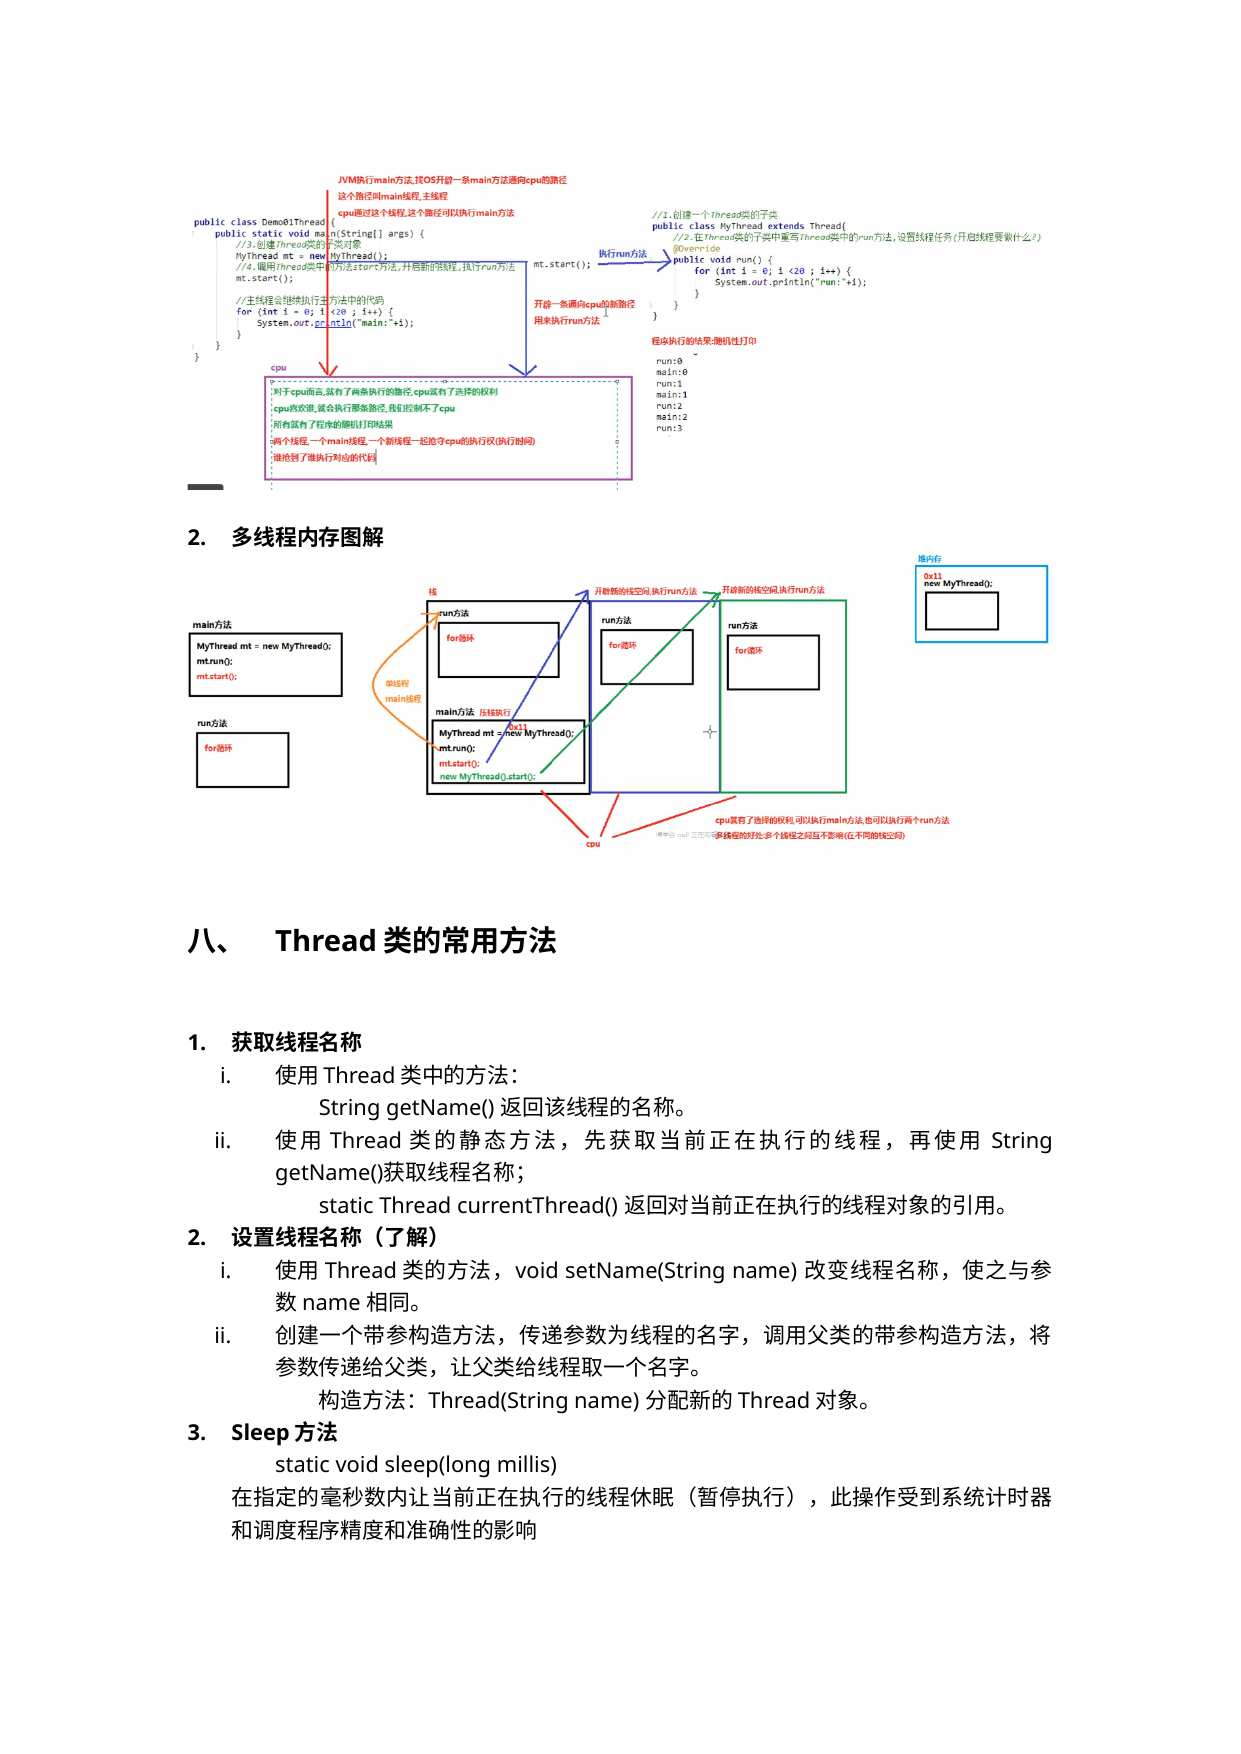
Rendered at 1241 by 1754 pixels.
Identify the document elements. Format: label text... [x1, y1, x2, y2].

list 获取线程名称 [187, 1025, 1053, 1057]
subtitle Thread类的常用方法 [187, 906, 1053, 971]
list static void sleep(long millis) [231, 1447, 1053, 1480]
list 多线程内存图解 [187, 519, 1053, 552]
list 创建一个带参构造方法，传递参数为线程的名字，调用父类的带参构造方法，将参数传递给父类，让父类给线程取一个名字。 [231, 1317, 1053, 1382]
list 构造方法：Thread(String name) 分配新的 Thread 对象。 [275, 1382, 1053, 1415]
list 使用Thread类中的方法： [231, 1057, 1053, 1090]
picture [187, 552, 1053, 867]
list String getName() 返回该线程的名称。 [275, 1090, 1053, 1122]
list Sleep方法 [187, 1415, 1053, 1447]
picture [187, 162, 1053, 490]
list 设置线程名称（了解） [187, 1220, 1053, 1252]
list 使用Thread类的方法，void setName(String name) 改变线程名称，使之与参数 name 相同。 [231, 1252, 1053, 1317]
list 使用Thread类的静态方法，先获取当前正在执行的线程，再使用String getName()获取线程名称； [231, 1122, 1053, 1187]
list 在指定的毫秒数内让当前正在执行的线程休眠（暂停执行），此操作受到系统计时器和调度程序精度和准确性的影响 [231, 1480, 1053, 1545]
list static Thread currentThread() 返回对当前正在执行的线程对象的引用。 [275, 1187, 1053, 1220]
